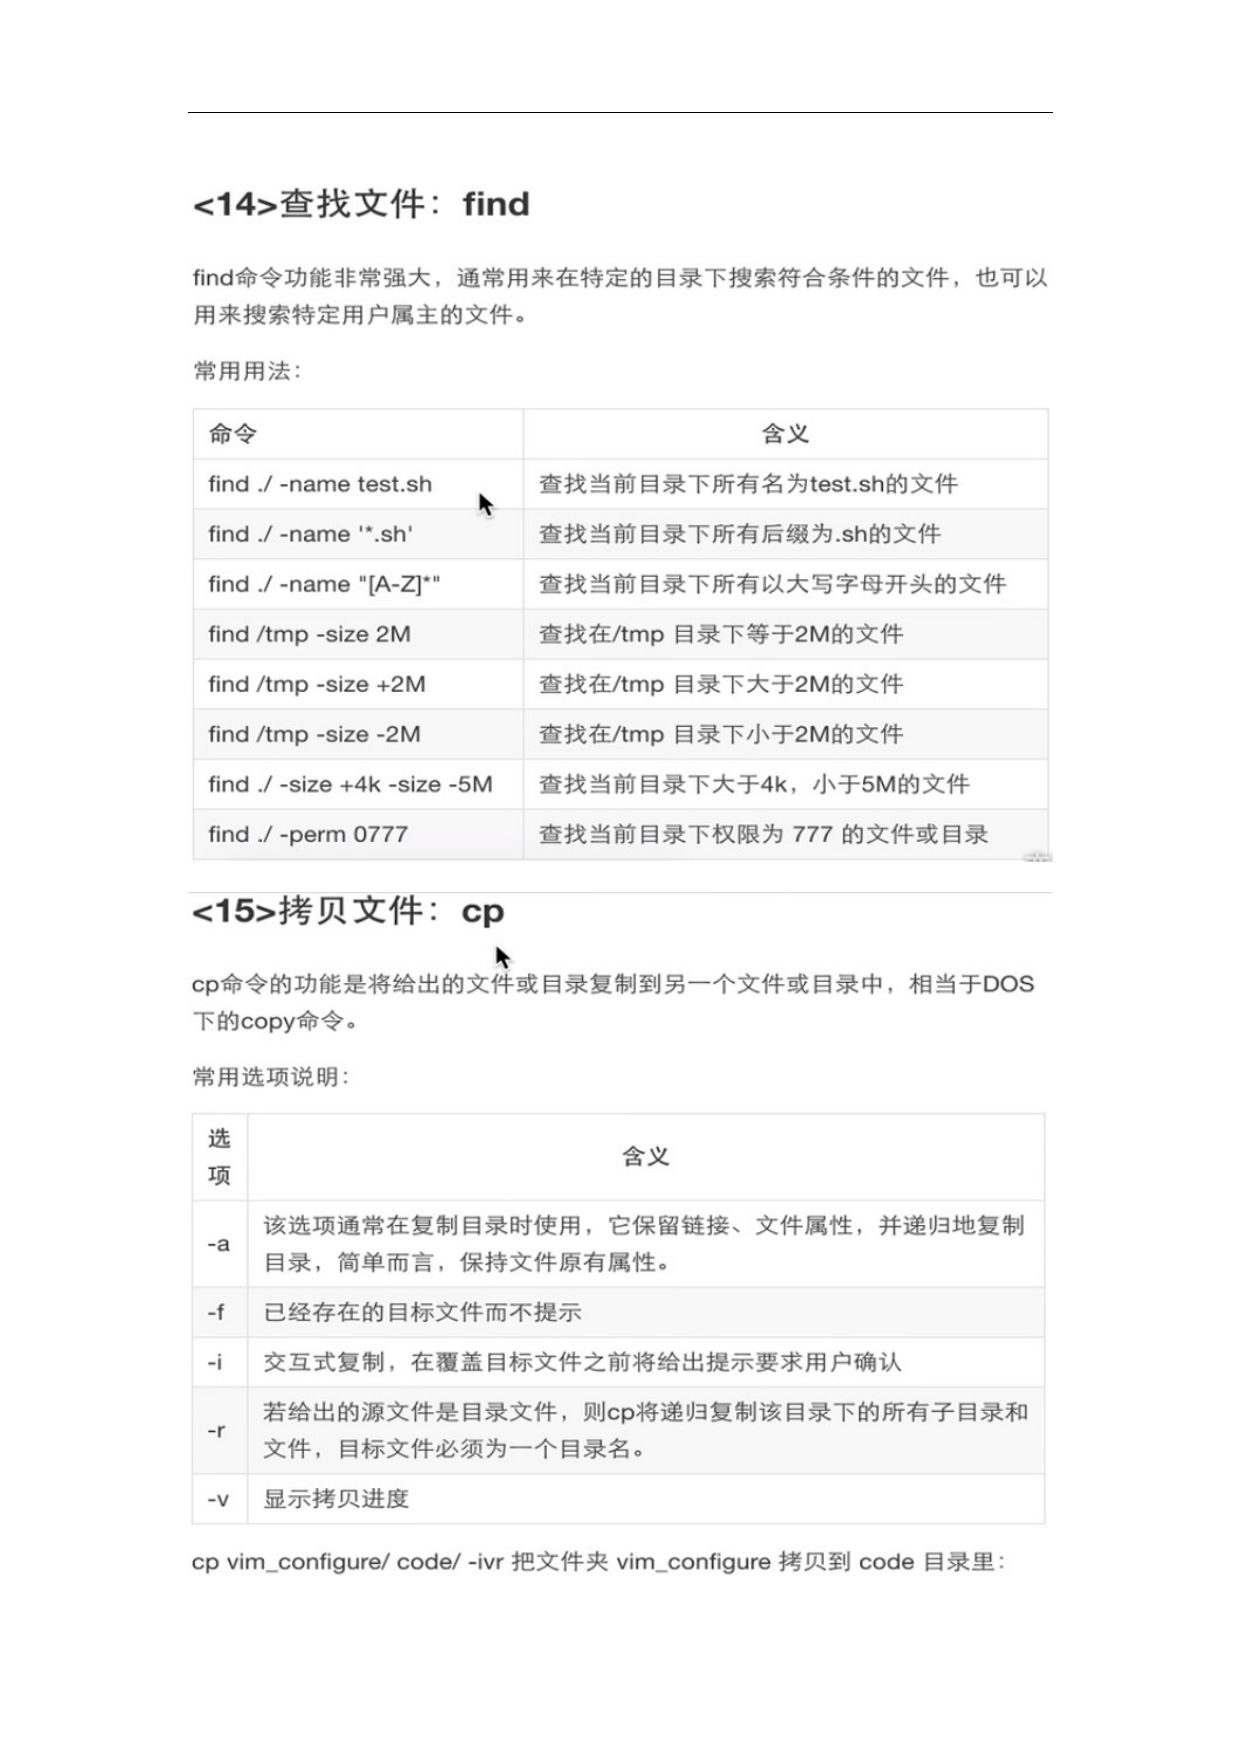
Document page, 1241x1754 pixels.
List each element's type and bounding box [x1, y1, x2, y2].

picture [187, 892, 1053, 1577]
picture [187, 177, 1053, 862]
